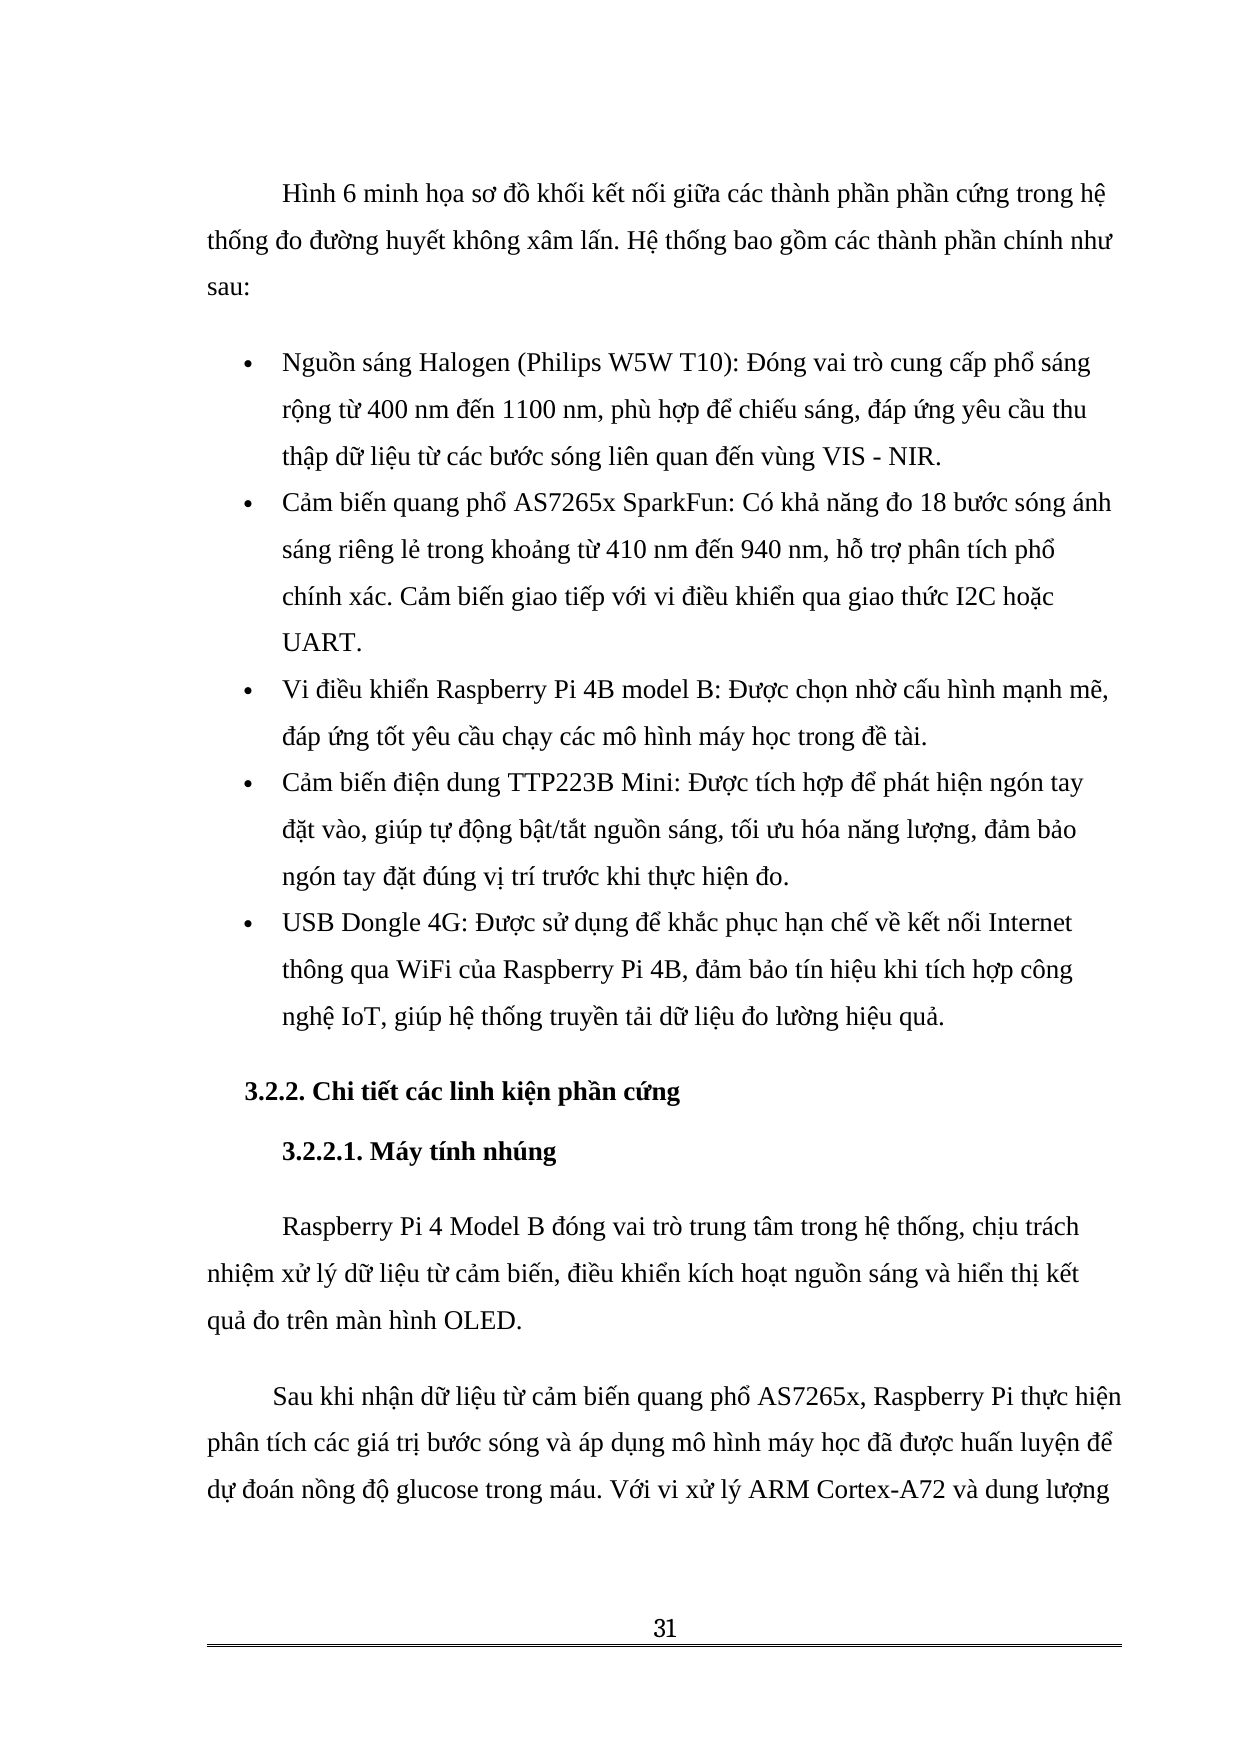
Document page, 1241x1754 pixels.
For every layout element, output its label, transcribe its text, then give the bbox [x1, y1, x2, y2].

subtitle 3.2.2. Chi tiết các linh kiện phần cứng [244, 1076, 1122, 1107]
list Cảm biến quang phổ AS7265x SparkFun: Có khả năng đo 18 bước sóng ánh sáng riêng lẻ trong khoảng từ 410 nm đến 940 nm, hỗ trợ phân tích phổ chính xác. Cảm biến giao tiếp với vi điều khiển qua giao thức I2C hoặc UART. [244, 486, 1122, 657]
text Raspberry Pi 4 Model B đóng vai trò trung tâm trong hệ thống, chịu trách nhiệm xử lý dữ liệu từ cảm biến, điều khiển kích hoạt nguồn sáng và hiển thị kết quả đo trên màn hình OLED. [207, 1211, 1122, 1335]
list USB Dongle 4G: Được sử dụng để khắc phục hạn chế về kết nối Internet thông qua WiFi của Raspberry Pi 4B, đảm bảo tín hiệu khi tích hợp công nghệ IoT, giúp hệ thống truyền tải dữ liệu đo lường hiệu quả. [244, 906, 1122, 1031]
list Nguồn sáng Halogen (Philips W5W T10): Đóng vai trò cung cấp phổ sáng rộng từ 400 nm đến 1100 nm, phù hợp để chiếu sáng, đáp ứng yêu cầu thu thập dữ liệu từ các bước sóng liên quan đến vùng VIS - NIR. [244, 346, 1122, 471]
list Vi điều khiển Raspberry Pi 4B model B: Được chọn nhờ cấu hình mạnh mẽ, đáp ứng tốt yêu cầu chạy các mô hình máy học trong đề tài. [244, 673, 1122, 751]
text Hình 6 minh họa sơ đồ khối kết nối giữa các thành phần phần cứng trong hệ thống đo đường huyết không xâm lấn. Hệ thống bao gồm các thành phần chính như sau: [207, 177, 1122, 302]
subtitle 3.2.2.1. Máy tính nhúng [282, 1135, 1122, 1166]
list Cảm biến điện dung TTP223B Mini: Được tích hợp để phát hiện ngón tay đặt vào, giúp tự động bật/tắt nguồn sáng, tối ưu hóa năng lượng, đảm bảo ngón tay đặt đúng vị trí trước khi thực hiện đo. [244, 766, 1122, 891]
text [207, 1380, 1122, 1504]
